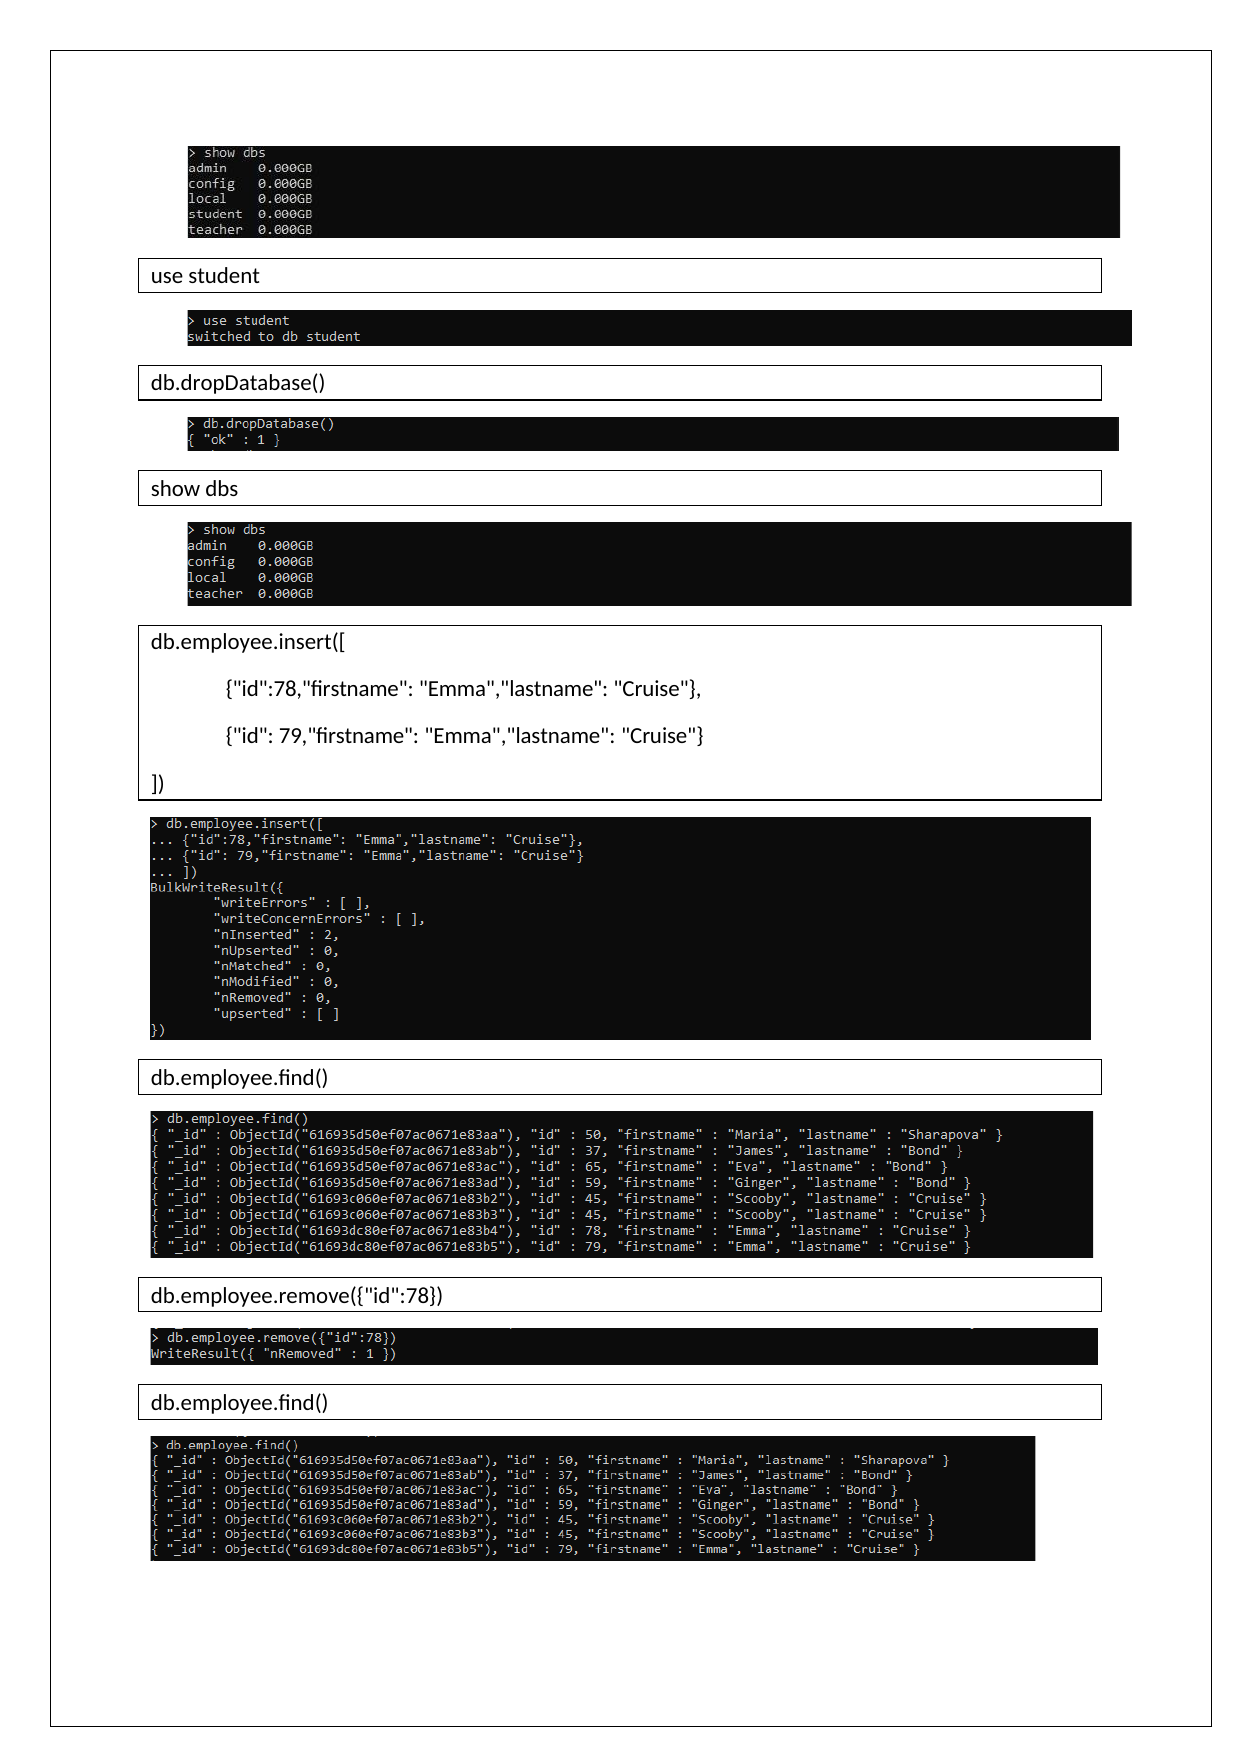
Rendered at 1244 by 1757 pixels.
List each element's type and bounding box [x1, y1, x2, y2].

picture [187, 310, 1132, 346]
picture [187, 522, 1132, 606]
picture [187, 417, 1119, 451]
picture [150, 817, 1091, 1040]
picture [150, 1436, 1036, 1561]
picture [187, 146, 1121, 238]
picture [150, 1111, 1094, 1258]
picture [150, 1328, 1098, 1365]
